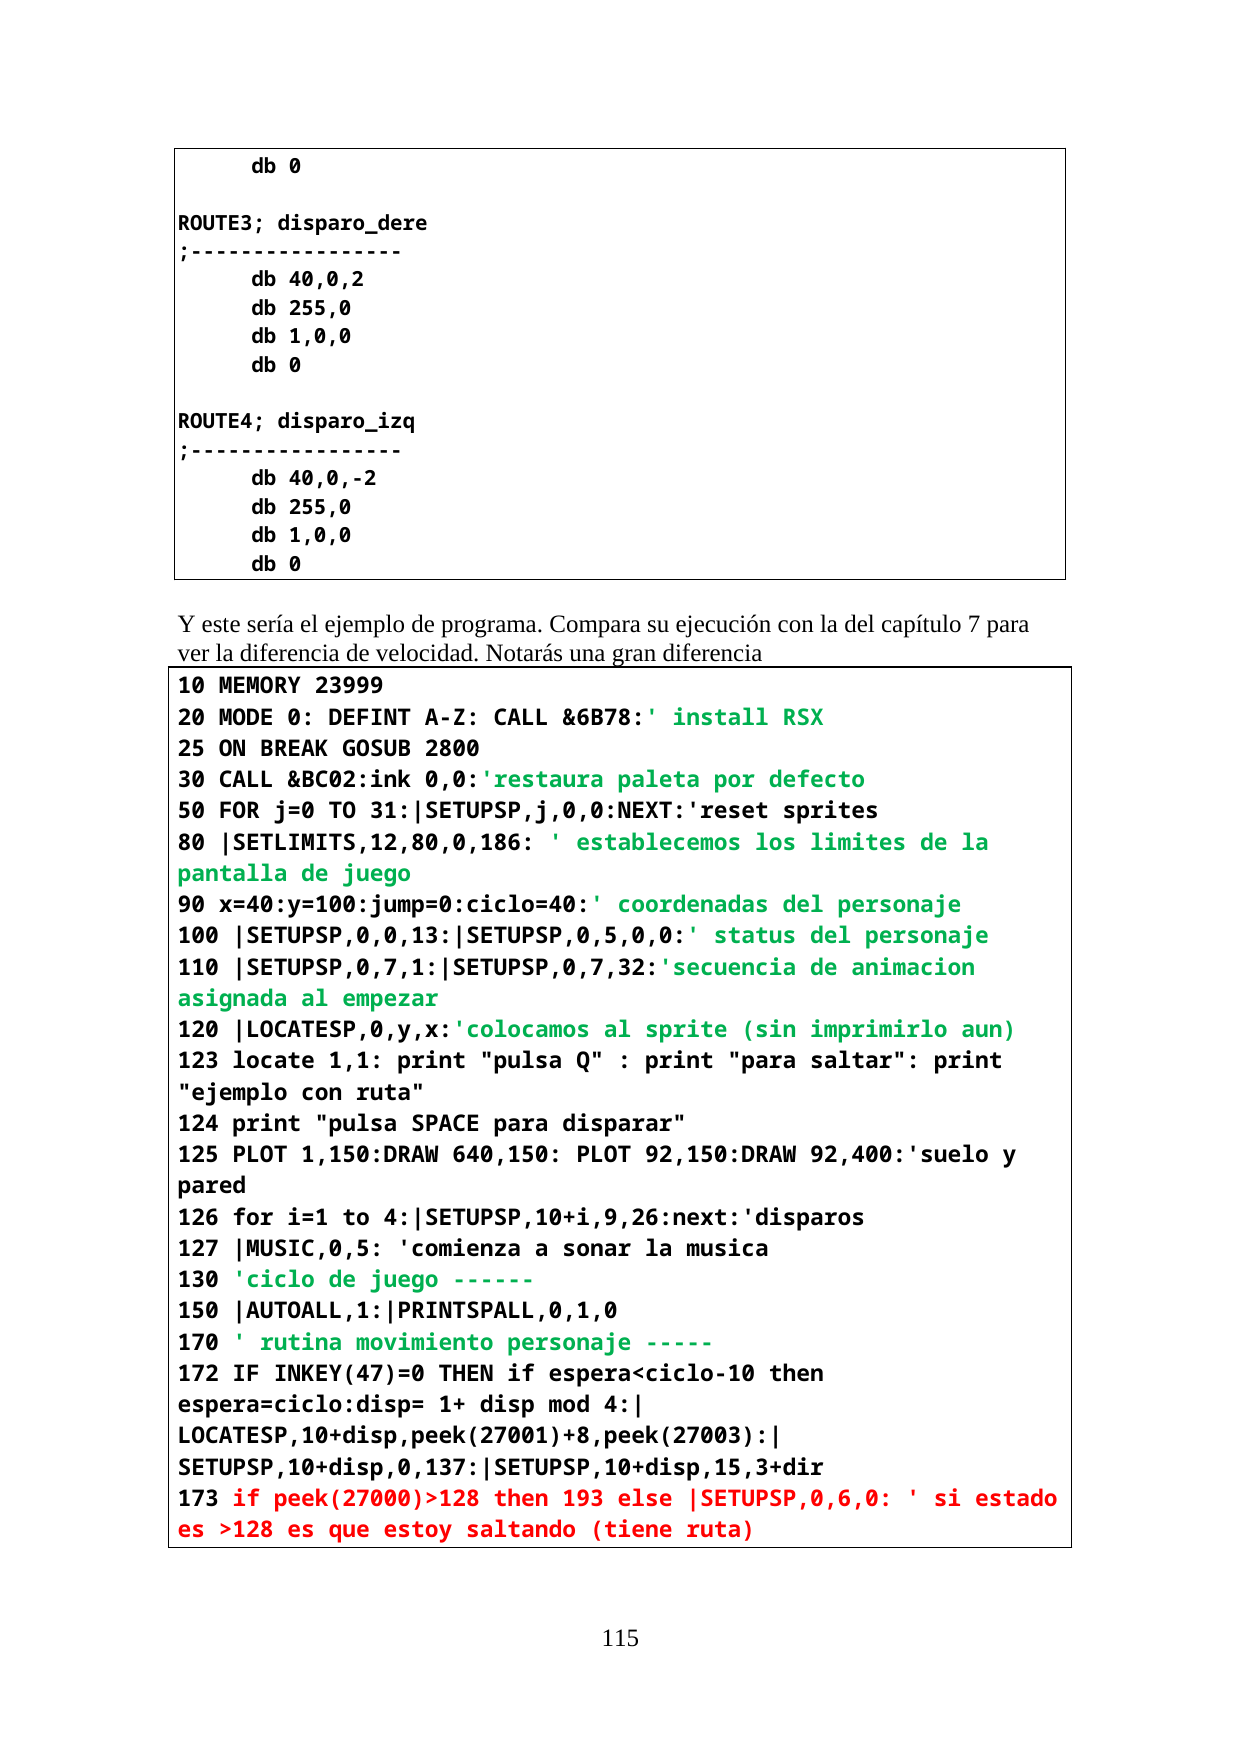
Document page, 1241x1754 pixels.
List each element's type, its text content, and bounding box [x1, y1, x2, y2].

text 127 |MUSIC,0,5: 'comienza a sonar la musica [177, 1232, 1063, 1263]
text db 1,0,0 [177, 321, 1063, 350]
text db 40,0,-2 [177, 463, 1063, 492]
text 80 |SETLIMITS,12,80,0,186: ' establecemos los limites de la pantalla de juego [177, 826, 1063, 888]
text db 255,0 [177, 293, 1063, 321]
text db 0 [177, 350, 1063, 378]
text 25 ON BREAK GOSUB 2800 [177, 732, 1063, 763]
text 170 ' rutina movimiento personaje ----- [177, 1326, 1063, 1357]
text ;----------------- [177, 236, 1063, 264]
text db 40,0,2 [177, 264, 1063, 293]
text db 0 [175, 546, 1065, 579]
text 172 IF INKEY(47)=0 THEN if espera<ciclo-10 then espera=ciclo:disp= 1+ disp mod 4:|LOCATESP,10+disp,peek(27001)+8,peek(27003):|SETUPSP,10+disp,0,137:|SETUPSP,10+disp,15,3+dir [177, 1357, 1063, 1479]
text 90 x=40:y=100:jump=0:ciclo=40:' coordenadas del personaje [177, 888, 1063, 919]
text ROUTE4; disparo_izq [177, 407, 1063, 435]
text ROUTE3; disparo_dere [177, 208, 1063, 236]
text 150 |AUTOALL,1:|PRINTSPALL,0,1,0 [177, 1294, 1063, 1326]
text 110 |SETUPSP,0,7,1:|SETUPSP,0,7,32:'secuencia de animacion asignada al empezar [177, 951, 1063, 1013]
text db 255,0 [177, 492, 1063, 520]
text 124 print "pulsa SPACE para disparar" [177, 1107, 1063, 1138]
text 130 'ciclo de juego ------ [177, 1263, 1063, 1294]
text 173 if peek(27000)>128 then 193 else |SETUPSP,0,6,0: ' si estado es >128 es que estoy saltando (tiene ruta) [169, 1479, 1071, 1547]
text 123 locate 1,1: print "pulsa Q" : print "para saltar": print "ejemplo con ruta" [177, 1044, 1063, 1107]
text ;----------------- [177, 435, 1063, 463]
text 126 for i=1 to 4:|SETUPSP,10+i,9,26:next:'disparos [177, 1201, 1063, 1232]
text 10 MEMORY 23999 [169, 668, 1071, 701]
text db 0 [175, 149, 1065, 179]
text 50 FOR j=0 TO 31:|SETUPSP,j,0,0:NEXT:'reset sprites [177, 794, 1063, 826]
text 30 CALL &BC02:ink 0,0:'restaura paleta por defecto [177, 763, 1063, 794]
text 100 |SETUPSP,0,0,13:|SETUPSP,0,5,0,0:' status del personaje [177, 919, 1063, 951]
text 20 MODE 0: DEFINT A-Z: CALL &6B78:' install RSX [177, 701, 1063, 732]
text Y este sería el ejemplo de programa. Compara su ejecución con la del capítulo 7 para ver la diferencia de velocidad. Notarás una gran diferencia [177, 609, 1063, 666]
text 120 |LOCATESP,0,y,x:'colocamos al sprite (sin imprimirlo aun) [177, 1013, 1063, 1044]
text 125 PLOT 1,150:DRAW 640,150: PLOT 92,150:DRAW 92,400:'suelo y pared [177, 1138, 1063, 1201]
text db 1,0,0 [177, 520, 1063, 546]
